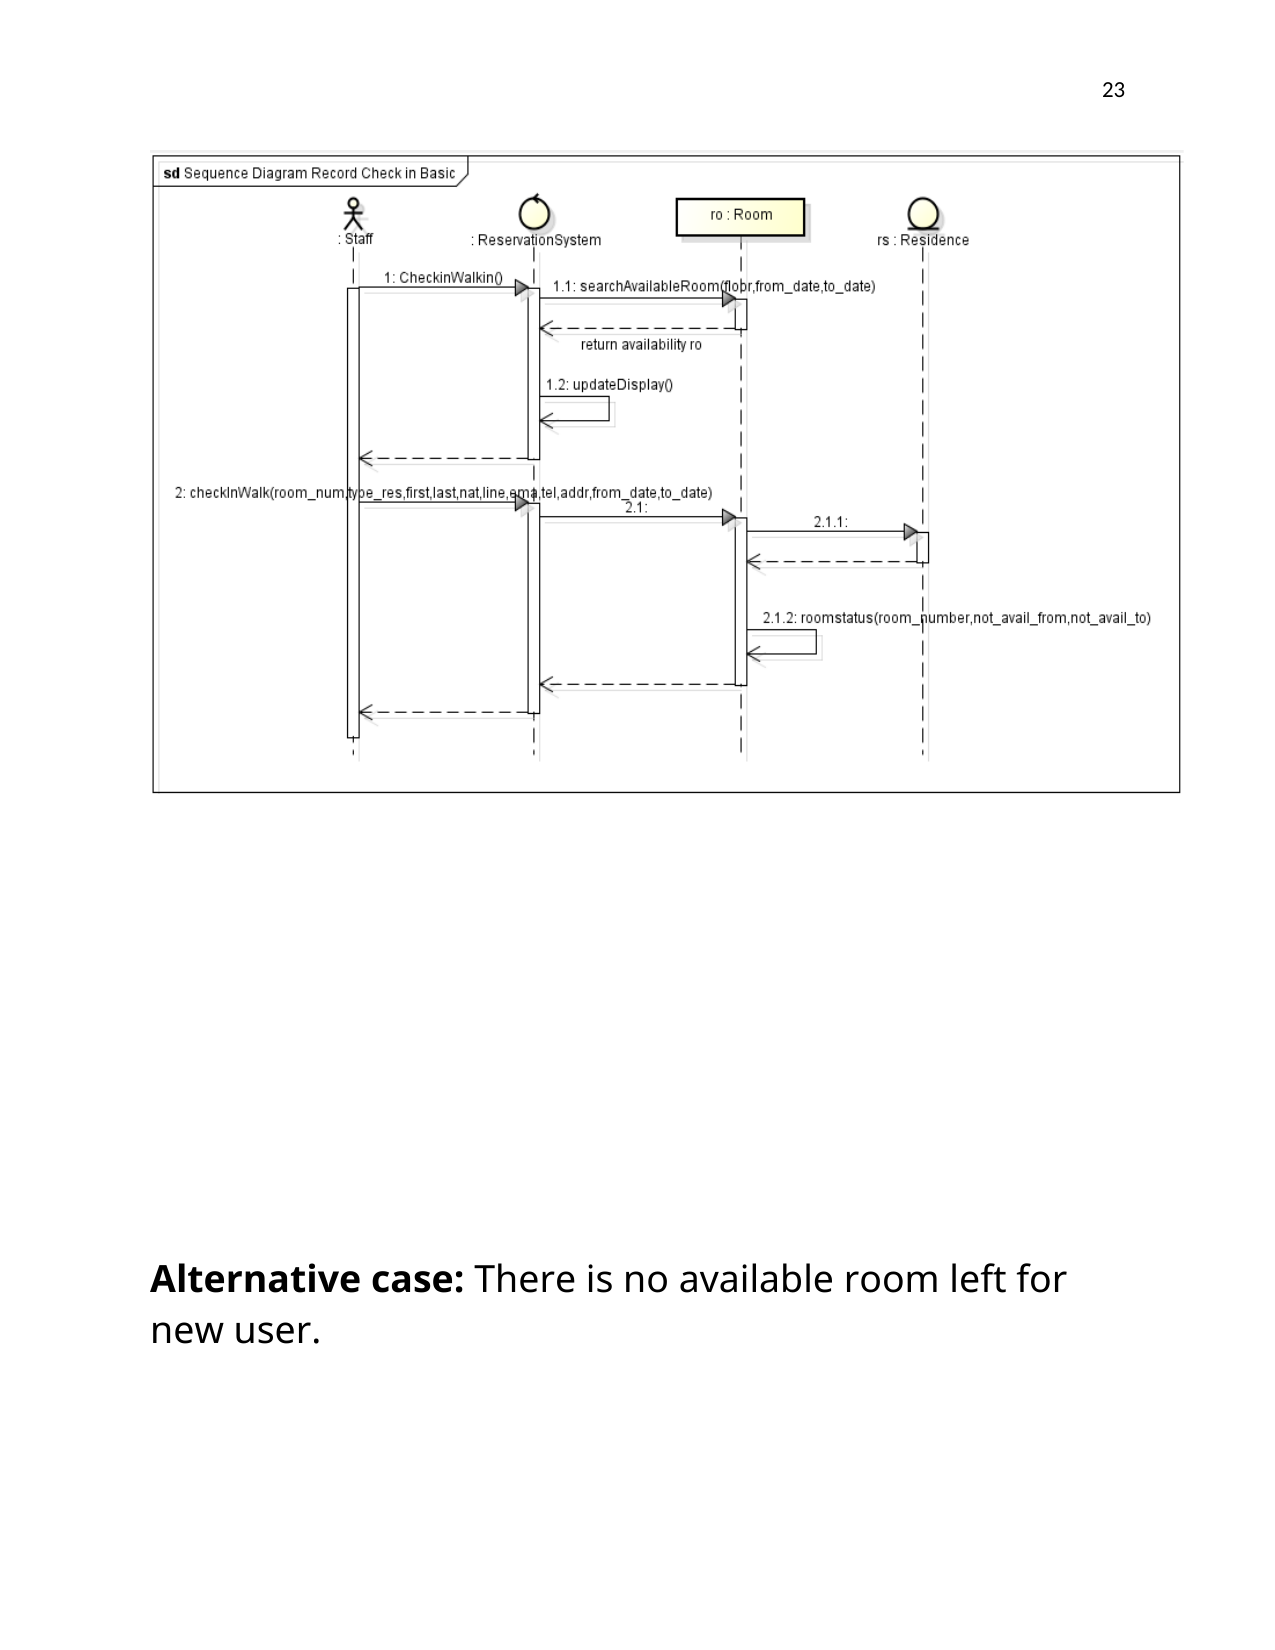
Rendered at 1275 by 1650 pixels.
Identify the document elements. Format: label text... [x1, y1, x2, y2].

text Alternative case: There is no available room left for new user. [150, 1253, 1125, 1355]
picture [150, 150, 1184, 794]
